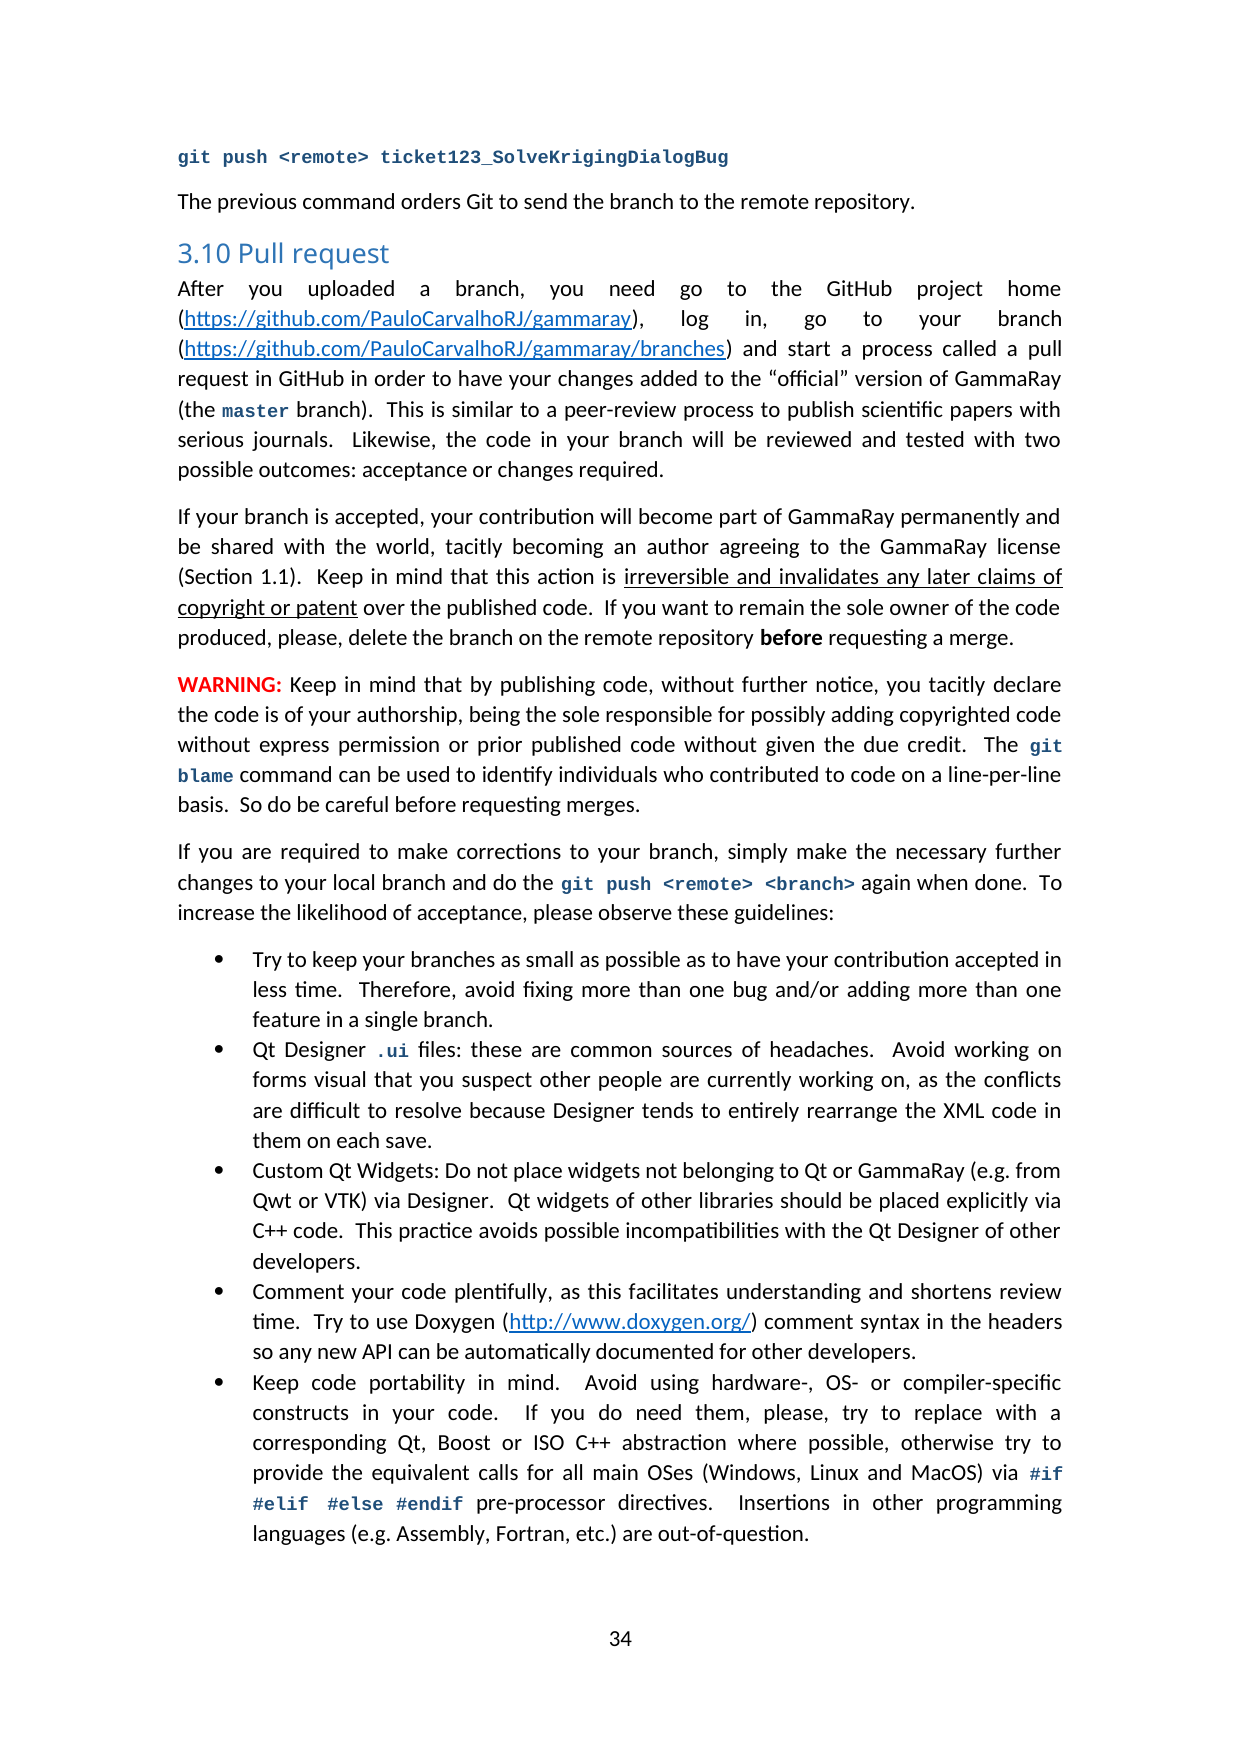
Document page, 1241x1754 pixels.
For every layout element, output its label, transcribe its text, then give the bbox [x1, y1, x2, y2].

text If your branch is accepted, your contribution will become part of GammaRay permanently and be shared with the world, tacitly becoming an author agreeing to the GammaRay license (Section 1.1). Keep in mind that this action is irreversible and invalidates any later claims of copyright or patent over the published code. If you want to remain the sole owner of the code produced, please, delete the branch on the remote repository before requesting a merge. [177, 502, 1063, 651]
text git push <remote> ticket123_SolveKrigingDialogBug [177, 148, 1063, 169]
text After you uploaded a branch, you need go to the GitHub project home (https://github.com/PauloCarvalhoRJ/gammaray), log in, go to your branch (https://github.com/PauloCarvalhoRJ/gammaray/branches) and start a process called a pull request in GitHub in order to have your changes added to the “official” version of GammaRay (the master branch). This is similar to a peer-review process to publish scientific papers with serious journals. Likewise, the code in your branch will be reviewed and tested with two possible outcomes: acceptance or changes required. [177, 274, 1063, 483]
text WARNING: Keep in mind that by publishing code, without further notice, you tacitly declare the code is of your authorship, being the sole responsible for possibly adding copyrighted code without express permission or prior published code without given the due credit. The git blame command can be used to identify individuals who contributed to code on a line-per-line basis. So do be careful before requesting merges. [177, 670, 1063, 818]
list Keep code portability in mind. Avoid using hardware-, OS- or compiler-specific constructs in your code. If you do need them, please, try to replace with a corresponding Qt, Boost or ISO C++ abstraction where possible, otherwise try to provide the equivalent calls for all main OSes (Windows, Linux and MacOS) via #if #elif #else #endif pre-processor directives. Insertions in other programming languages (e.g. Assembly, Fortran, etc.) are out-of-question. [215, 1368, 1063, 1547]
list Custom Qt Widgets: Do not place widgets not belonging to Qt or GammaRay (e.g. from Qwt or VTK) via Designer. Qt widgets of other libraries should be placed explicitly via C++ code. This practice avoids possible incompatibilities with the Qt Designer of other developers. [215, 1156, 1063, 1275]
list Qt Designer .ui files: these are common sources of headaches. Avoid working on forms visual that you suspect other people are currently working on, as the conflicts are difficult to resolve because Designer tends to entirely rearrange the XML code in them on each save. [215, 1035, 1063, 1154]
text The previous command orders Git to send the branch to the remote repository. [177, 187, 1063, 215]
subtitle Pull request [177, 234, 1063, 271]
list Try to keep your branches as small as possible as to have your contribution accepted in less time. Therefore, avoid fixing more than one bug and/or adding more than one feature in a single branch. [215, 945, 1063, 1033]
list Comment your code plentifully, as this facilitates understanding and shortens review time. Try to use Doxygen (http://www.doxygen.org/) comment syntax in the headers so any new API can be automatically documented for other developers. [215, 1277, 1063, 1365]
text If you are required to make corrections to your branch, simply make the necessary further changes to your local branch and do the git push <remote> <branch> again when done. To increase the likelihood of acceptance, please observe these guidelines: [177, 837, 1063, 926]
